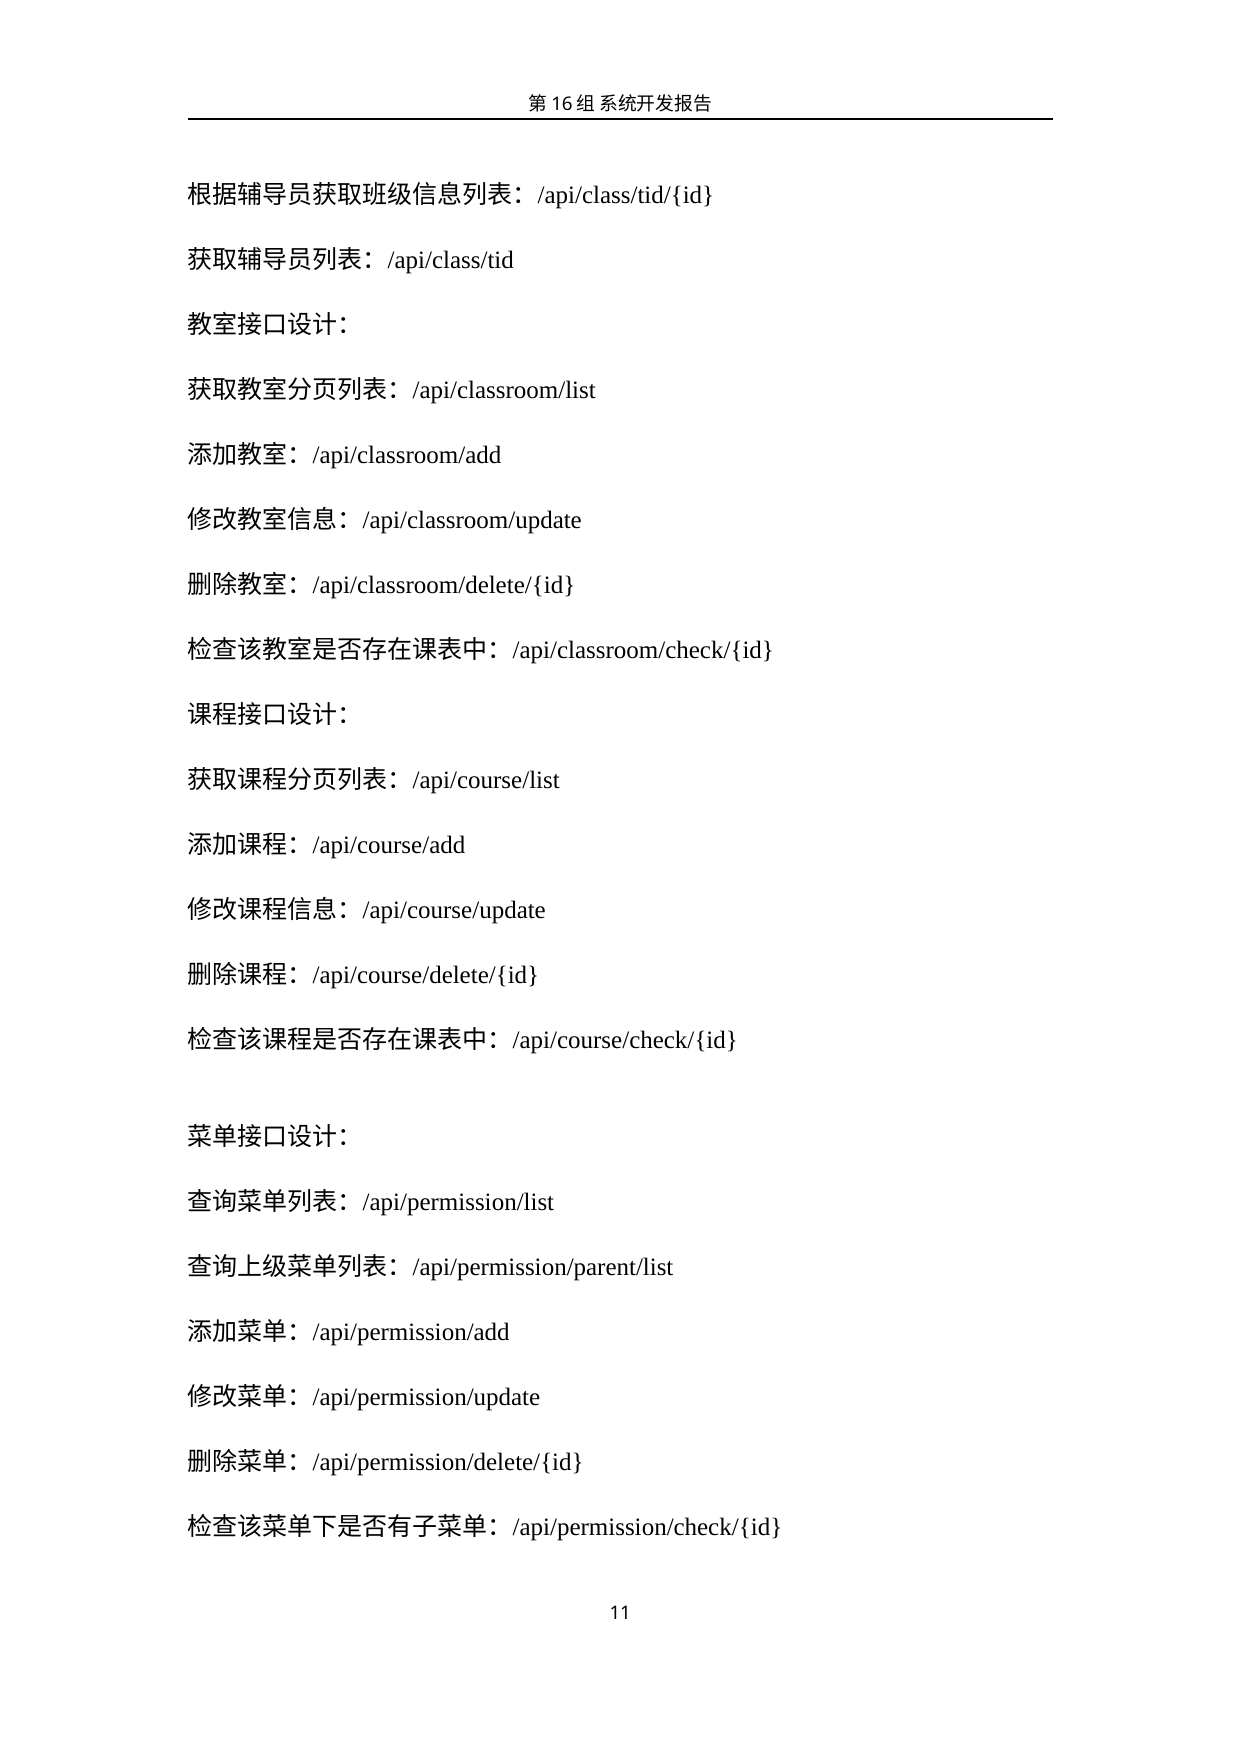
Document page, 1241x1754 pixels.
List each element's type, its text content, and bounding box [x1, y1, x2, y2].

text 课程接口设计： [187, 680, 1053, 745]
text 根据辅导员获取班级信息列表：/api/class/tid/{id} [187, 160, 1053, 225]
text 修改菜单：/api/permission/update [187, 1362, 1053, 1427]
text 检查该菜单下是否有子菜单：/api/permission/check/{id} [187, 1492, 1053, 1557]
text 检查该课程是否存在课表中：/api/course/check/{id} [187, 1005, 1053, 1070]
text 修改课程信息：/api/course/update [187, 875, 1053, 940]
text 查询上级菜单列表：/api/permission/parent/list [187, 1232, 1053, 1297]
text 删除菜单：/api/permission/delete/{id} [187, 1427, 1053, 1492]
text 获取教室分页列表：/api/classroom/list [187, 355, 1053, 420]
text 删除教室：/api/classroom/delete/{id} [187, 550, 1053, 615]
text 检查该教室是否存在课表中：/api/classroom/check/{id} [187, 615, 1053, 680]
text 添加教室：/api/classroom/add [187, 420, 1053, 485]
text 添加课程：/api/course/add [187, 810, 1053, 875]
text 添加菜单：/api/permission/add [187, 1297, 1053, 1362]
text 修改教室信息：/api/classroom/update [187, 485, 1053, 550]
text 删除课程：/api/course/delete/{id} [187, 940, 1053, 1005]
text 教室接口设计： [187, 290, 1053, 355]
text 获取课程分页列表：/api/course/list [187, 745, 1053, 810]
text 获取辅导员列表：/api/class/tid [187, 225, 1053, 290]
text 查询菜单列表：/api/permission/list [187, 1167, 1053, 1232]
text 菜单接口设计： [187, 1102, 1053, 1167]
